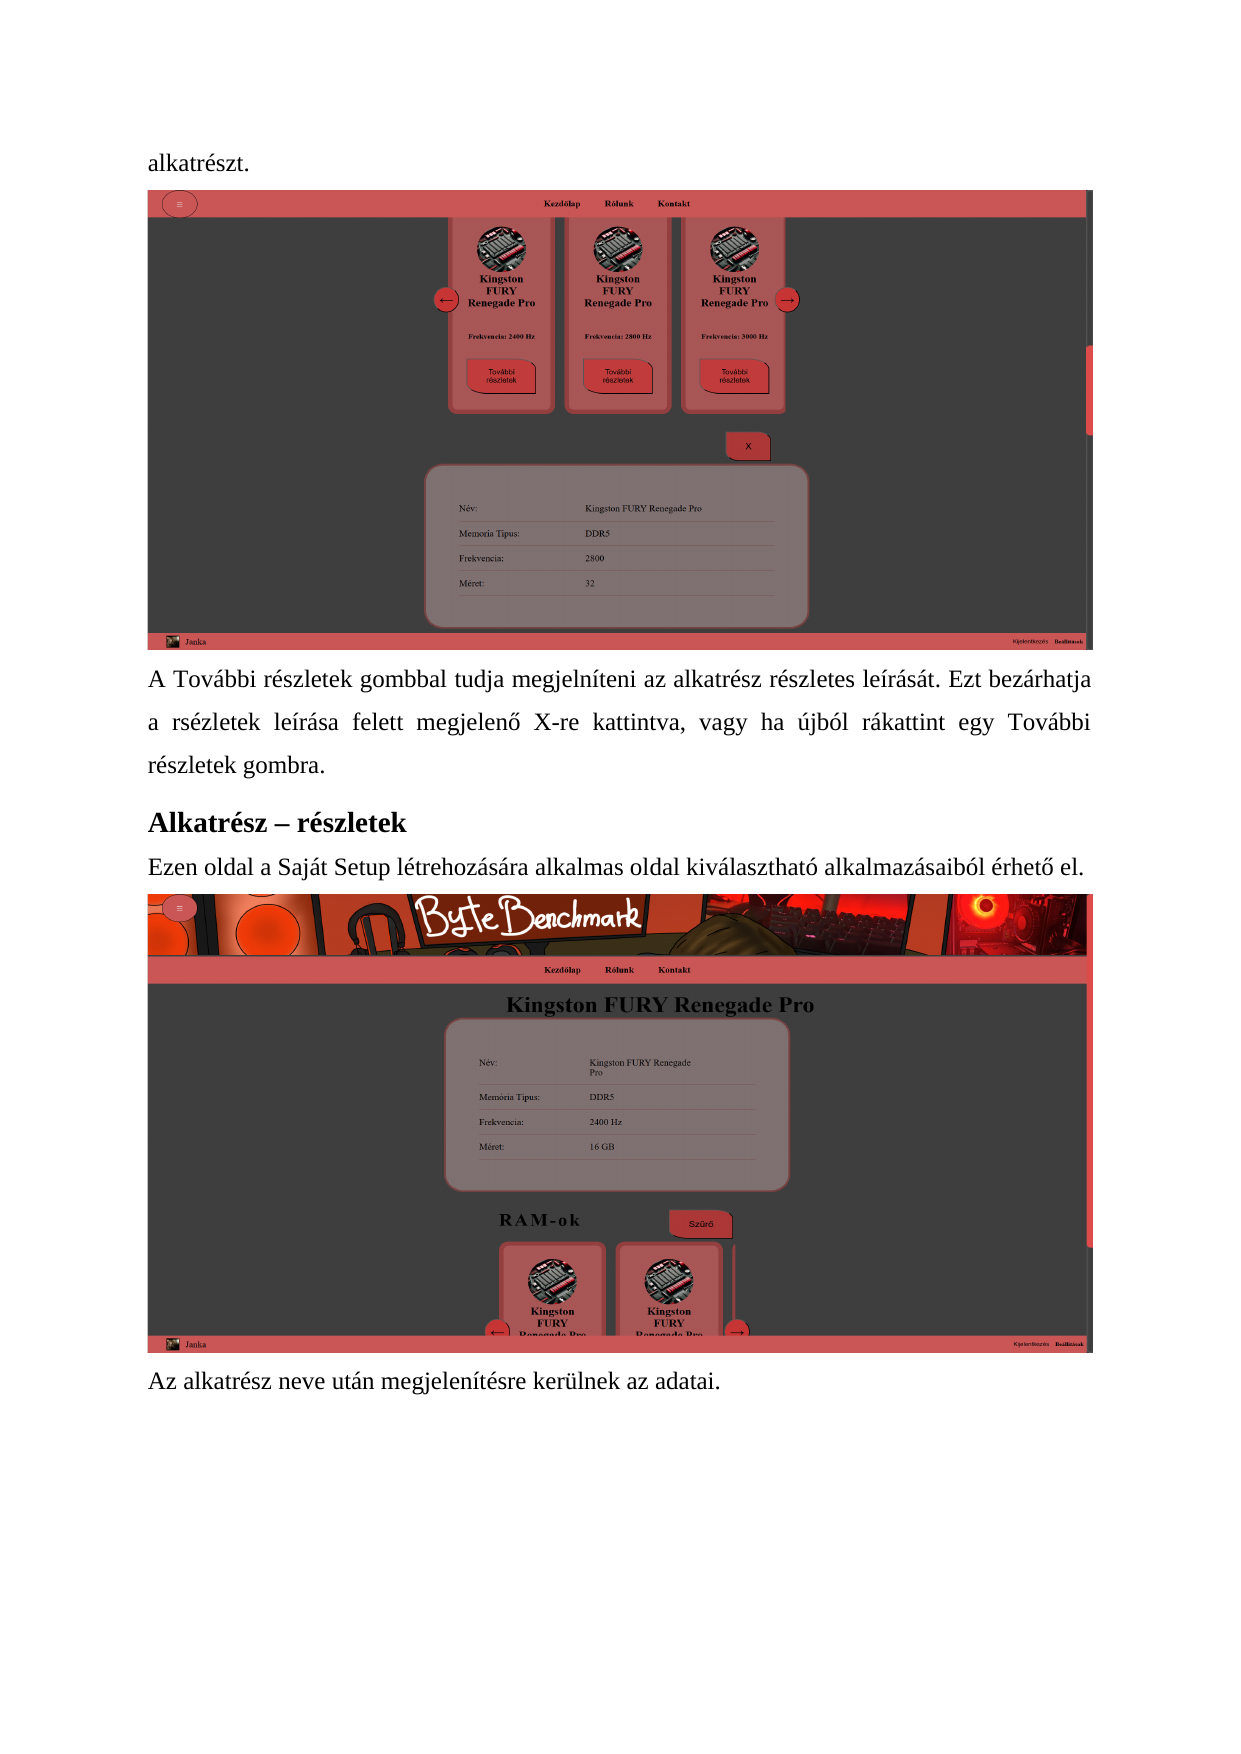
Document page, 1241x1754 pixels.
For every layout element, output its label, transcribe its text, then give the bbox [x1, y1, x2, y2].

text Ezen oldal a Saját Setup létrehozására alkalmas oldal kiválasztható alkalmazásaiból érhető el. [148, 852, 1093, 880]
text A További részletek gombbal tudja megjelníteni az alkatrész részletes leírását. Ezt bezárhatja a rsézletek leírása felett megjelenő X-re kattintva, vagy ha újból rákattint egy További részletek gombra. [148, 664, 1093, 779]
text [148, 148, 1093, 190]
picture [147, 894, 1093, 1353]
text Az alkatrész neve után megjelenítésre kerülnek az adatai. [148, 1366, 1093, 1395]
picture [147, 190, 1093, 650]
text Alkatrész – részletek [148, 806, 1093, 839]
